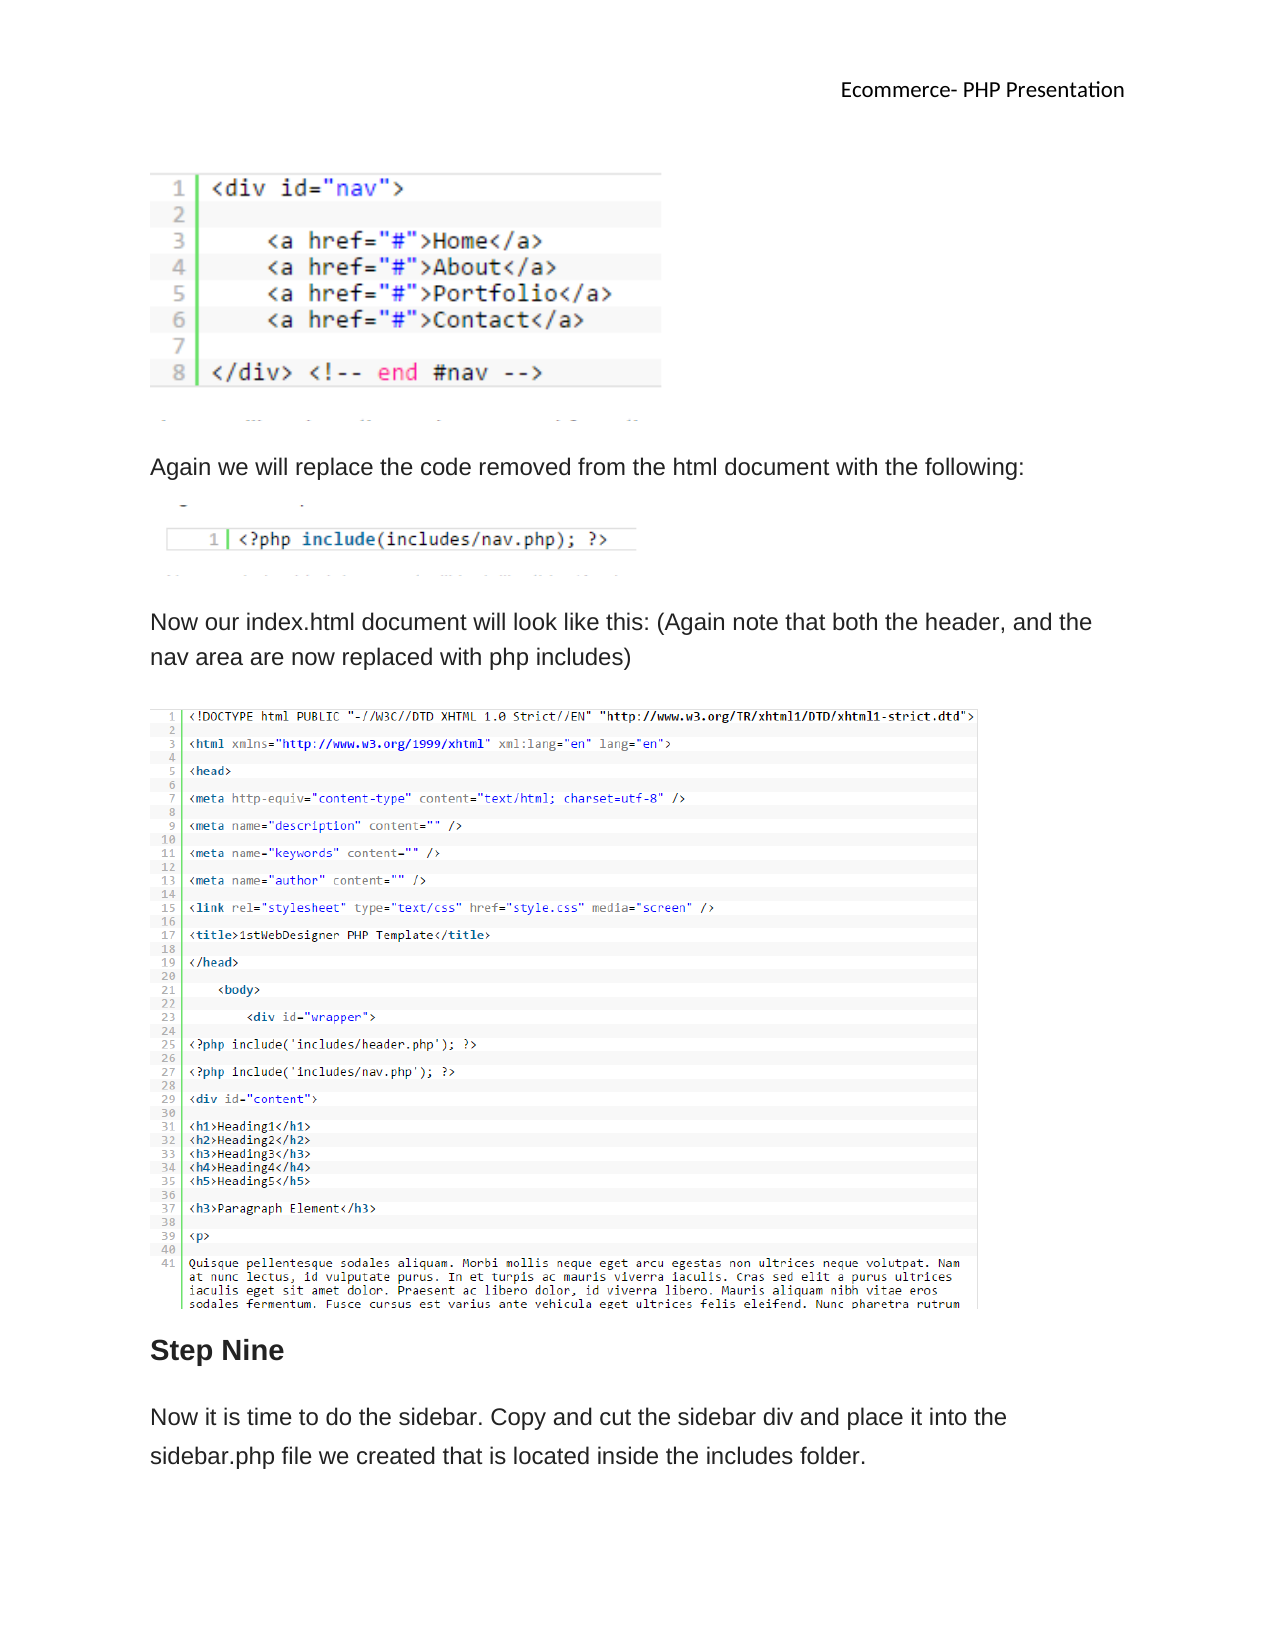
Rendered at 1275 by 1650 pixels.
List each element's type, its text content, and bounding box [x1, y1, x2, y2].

text Now it is time to do the sidebar. Copy and cut the sidebar div and place it into the sidebar.php file we created that is located inside the includes folder. [150, 1392, 1125, 1469]
text Again we will replace the code removed from the html document with the following: [150, 445, 1125, 480]
picture [150, 695, 979, 1309]
text Now our index.html document will look like this: (Again note that both the header, and the nav area are now replaced with php includes) [150, 600, 1125, 670]
subtitle Step Nine [150, 1333, 1125, 1367]
picture [150, 505, 637, 576]
picture [150, 150, 662, 421]
